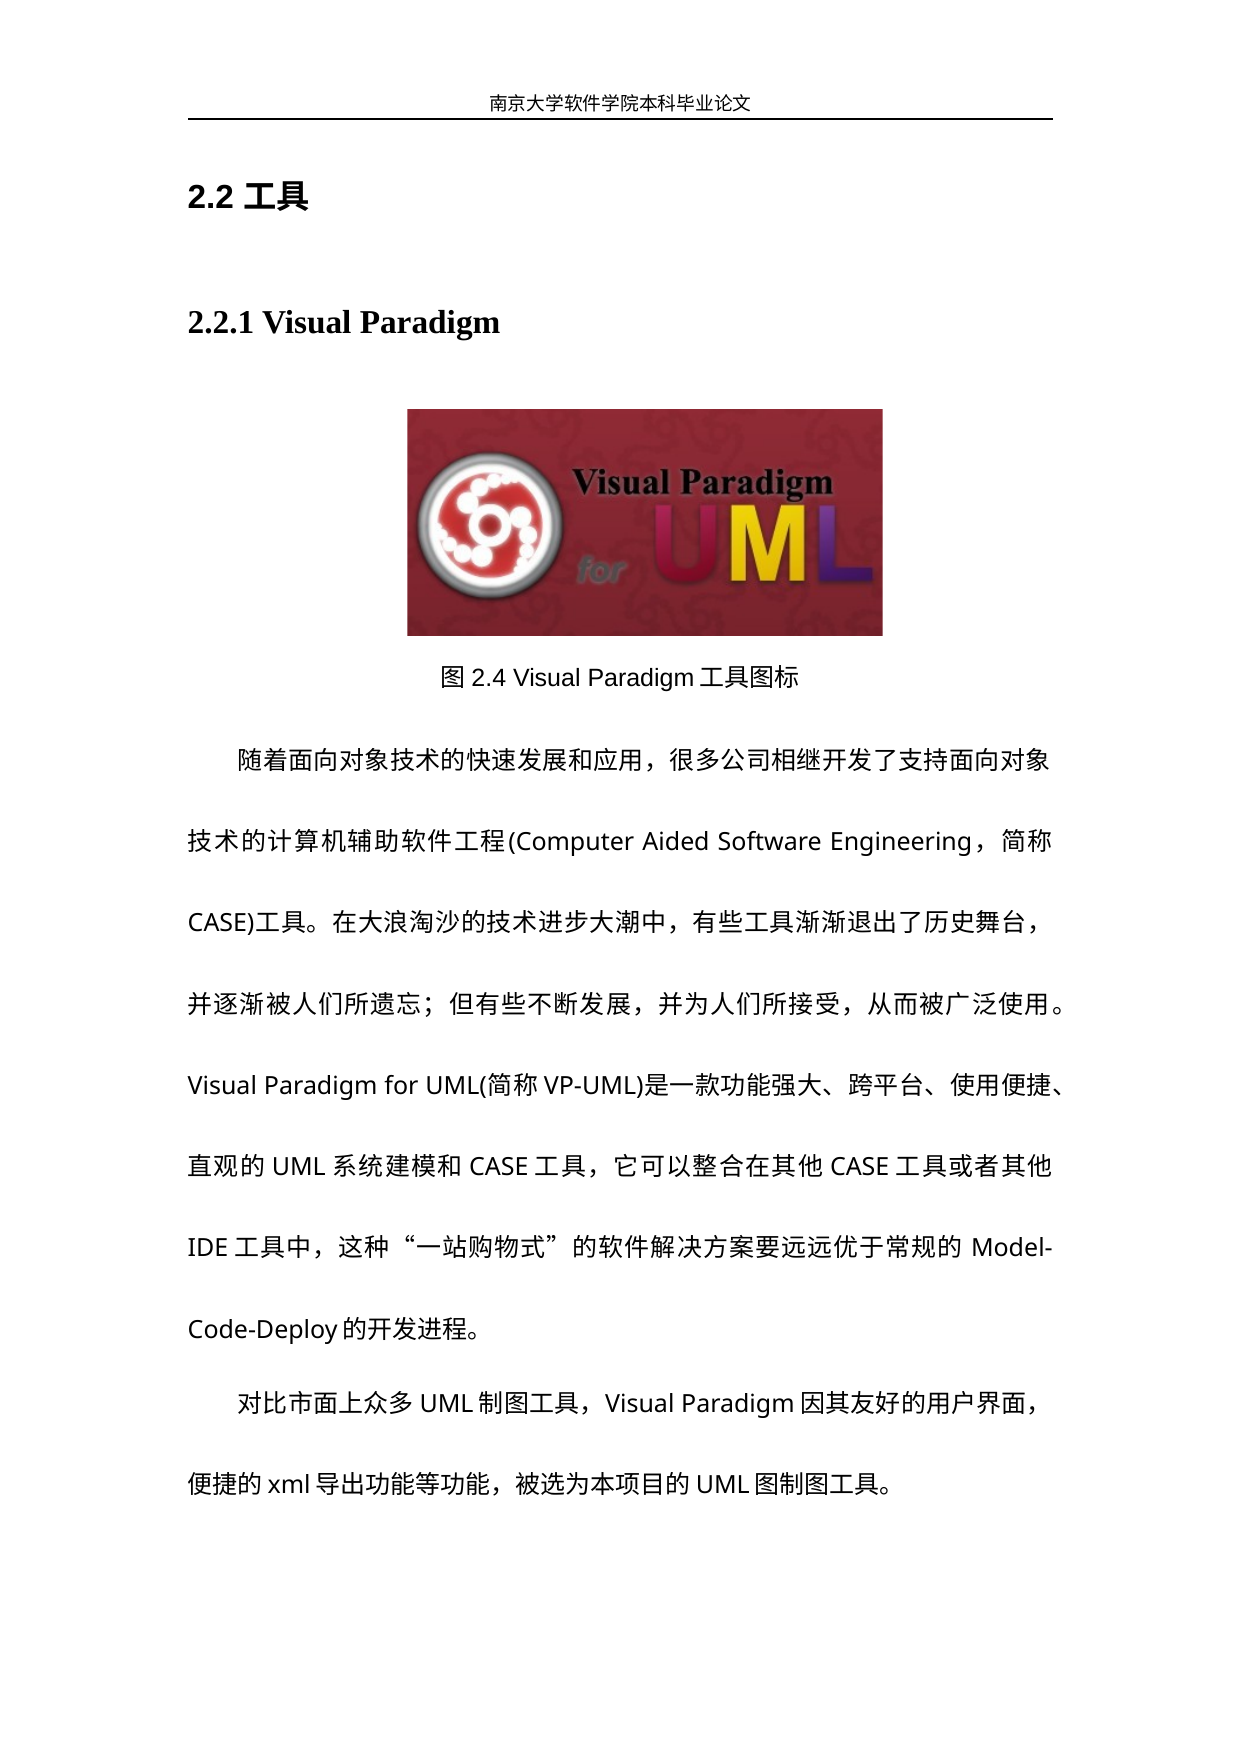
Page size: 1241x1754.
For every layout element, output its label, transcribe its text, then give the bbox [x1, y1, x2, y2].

subtitle 2.2.1 Visual Paradigm [187, 289, 1053, 354]
subtitle 2.2 工具 [187, 162, 1053, 227]
text 对比市面上众多UML制图工具，Visual Paradigm因其友好的用户界面，便捷的xml导出功能等功能，被选为本项目的UML图制图工具。 [187, 1369, 1053, 1515]
text 图 2.4 Visual Paradigm工具图标 [187, 643, 1053, 708]
picture [407, 409, 883, 636]
text 随着面向对象技术的快速发展和应用，很多公司相继开发了支持面向对象技术的计算机辅助软件工程(Computer Aided Software Engineering，简称CASE)工具。在大浪淘沙的技术进步大潮中，有些工具渐渐退出了历史舞台，并逐渐被人们所遗忘；但有些不断发展，并为人们所接受，从而被广泛使用。Visual Paradigm for UML(简称VP-UML)是一款功能强大、跨平台、使用便捷、直观的UML系统建模和CASE工具，它可以整合在其他CASE工具或者其他IDE工具中，这种“一站购物式”的软件解决方案要远远优于常规的Model-Code-Deploy的开发进程。 [187, 726, 1053, 1360]
